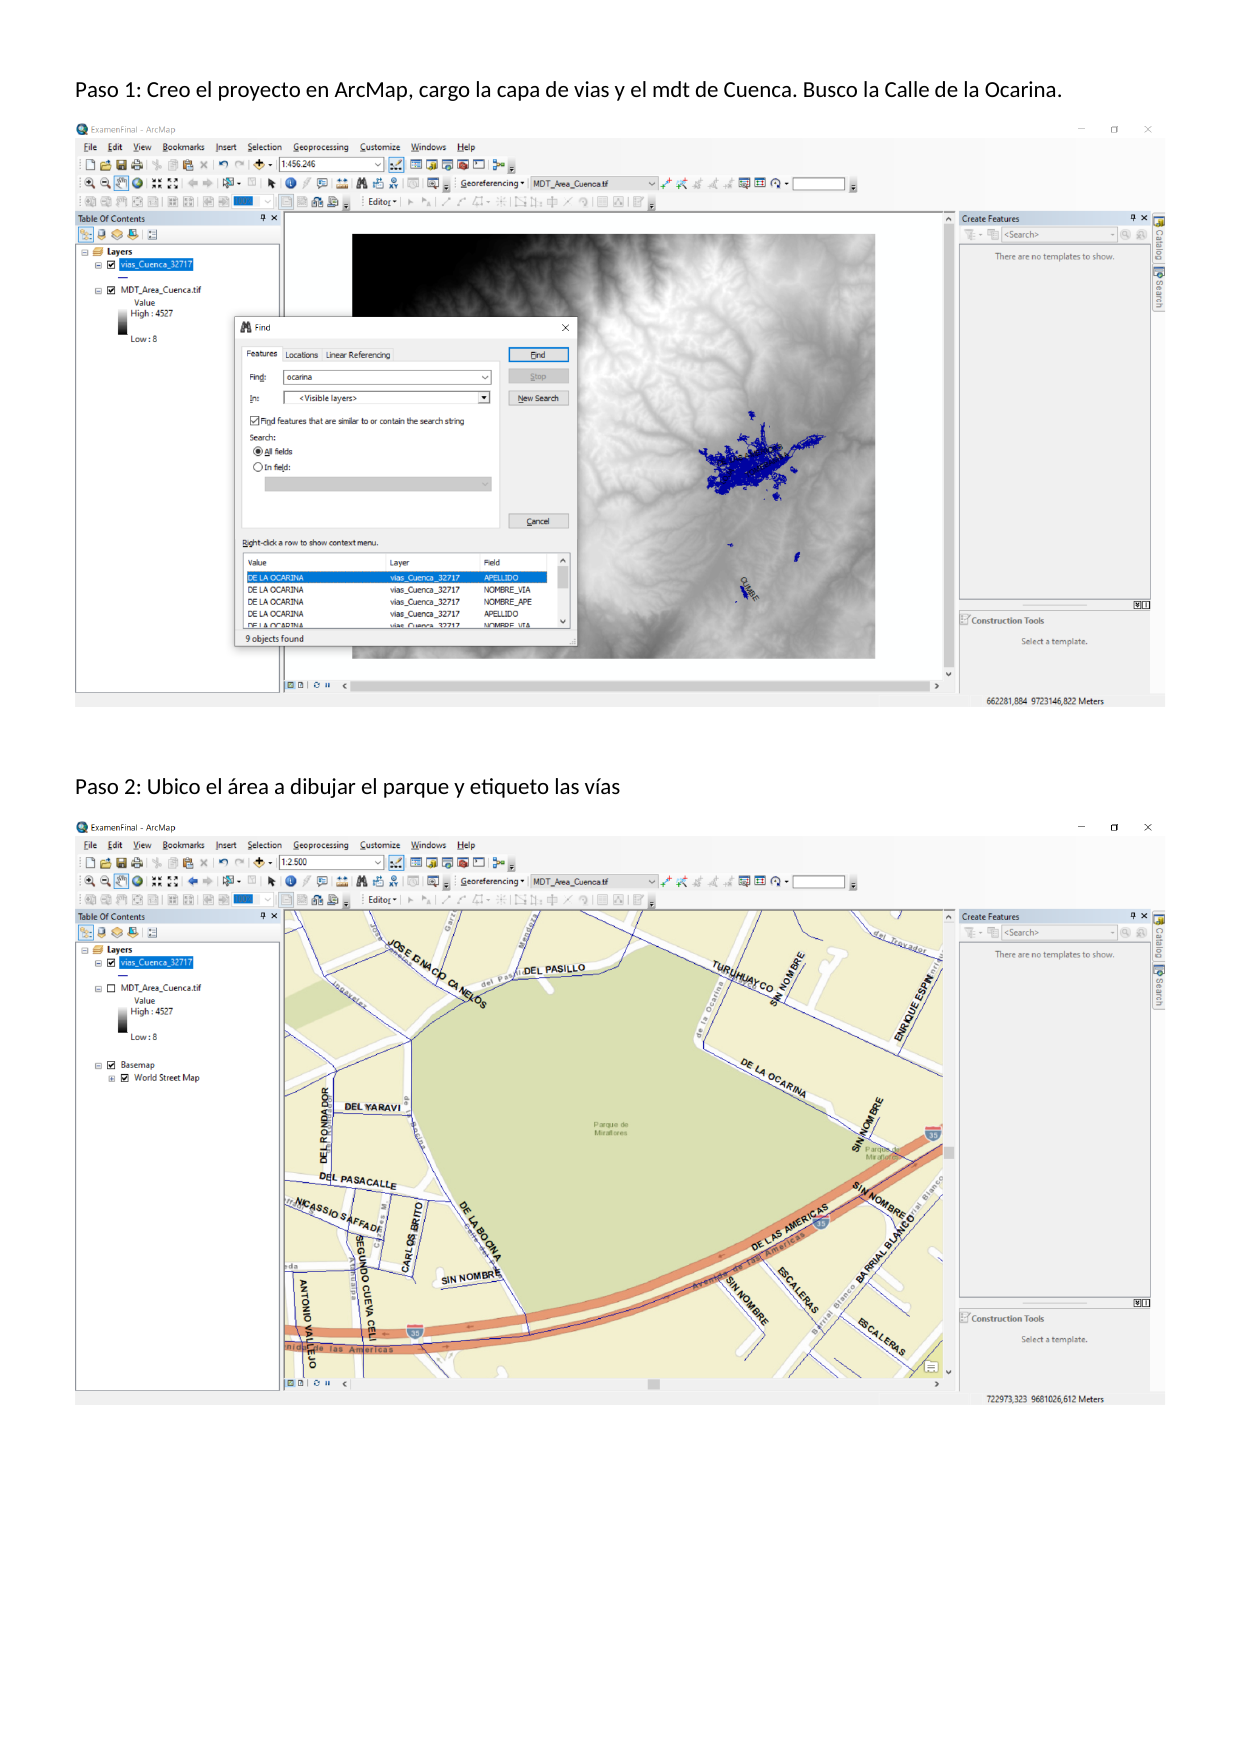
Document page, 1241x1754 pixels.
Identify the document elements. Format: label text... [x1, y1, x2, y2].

text Paso 2: Ubico el área a dibujar el parque y etiqueto las vías [75, 772, 1165, 801]
picture [75, 121, 1166, 707]
picture [75, 819, 1166, 1405]
text Paso 1: Creo el proyecto en ArcMap, cargo la capa de vias y el mdt de Cuenca. Busco la Calle de la Ocarina. [75, 75, 1165, 103]
